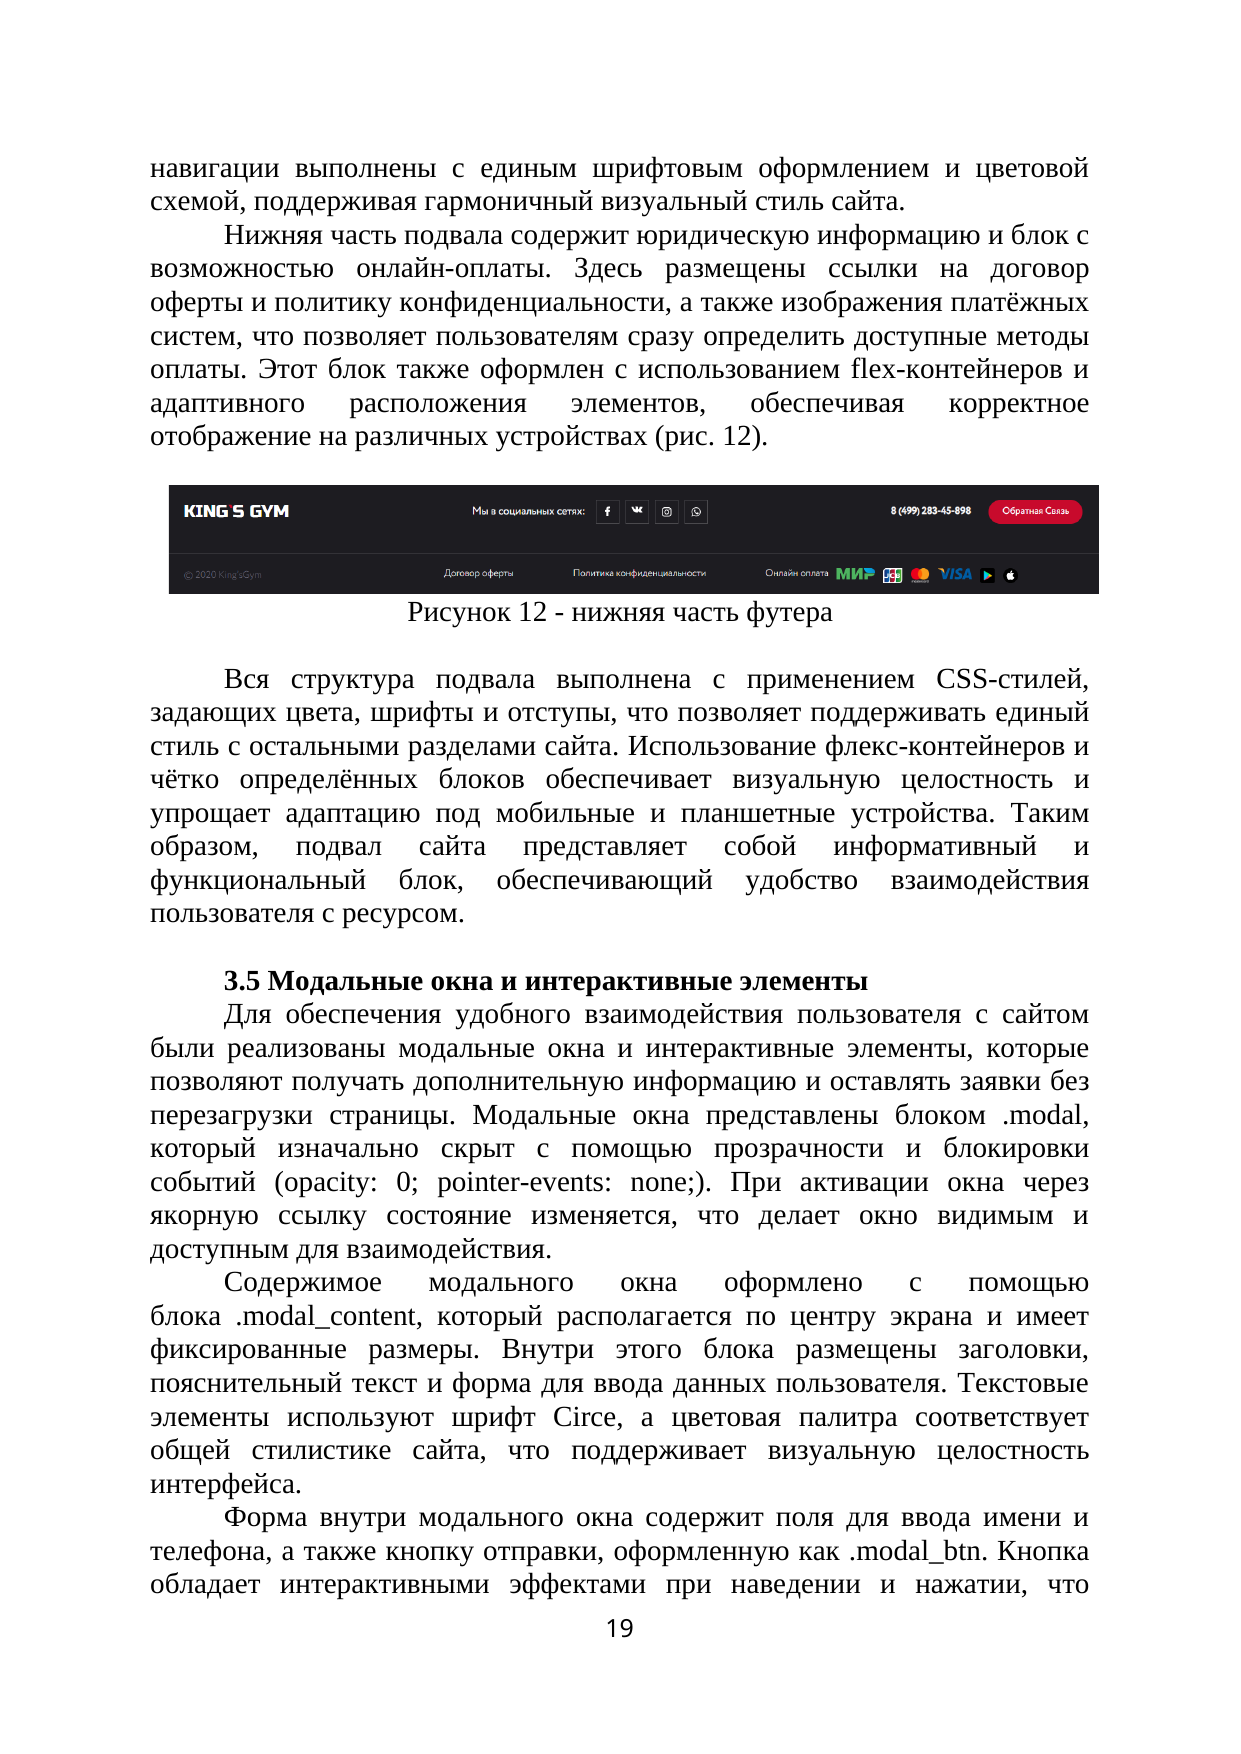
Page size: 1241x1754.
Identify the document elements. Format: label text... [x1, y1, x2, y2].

text Нижняя часть подвала содержит юридическую информацию и блок с возможностью онлайн-оплаты. Здесь размещены ссылки на договор оферты и политику конфиденциальности, а также изображения платёжных систем, что позволяет пользователям сразу определить доступные методы оплаты. Этот блок также оформлен с использованием flex-контейнеров и адаптивного расположения элементов, обеспечивая корректное отображение на различных устройствах (рис. 12). [150, 217, 1090, 452]
text 3.5 Модальные окна и интерактивные элементы [150, 963, 1090, 996]
text Рисунок 12 - нижняя часть футера [150, 594, 1090, 627]
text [150, 150, 1090, 217]
text Вся структура подвала выполнена с применением CSS-стилей, задающих цвета, шрифты и отступы, что позволяет поддерживать единый стиль с остальными разделами сайта. Использование флекс-контейнеров и чётко определённых блоков обеспечивает визуальную целостность и упрощает адаптацию под мобильные и планшетные устройства. Таким образом, подвал сайта представляет собой информативный и функциональный блок, обеспечивающий удобство взаимодействия пользователя с ресурсом. [150, 661, 1090, 929]
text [150, 1499, 1090, 1600]
text Для обеспечения удобного взаимодействия пользователя с сайтом были реализованы модальные окна и интерактивные элементы, которые позволяют получать дополнительную информацию и оставлять заявки без перезагрузки страницы. Модальные окна представлены блоком .modal, который изначально скрыт с помощью прозрачности и блокировки событий (opacity: 0; pointer-events: none;). При активации окна через якорную ссылку состояние изменяется, что делает окно видимым и доступным для взаимодействия. [150, 996, 1090, 1264]
text Содержимое модального окна оформлено с помощью блока .modal_content, который располагается по центру экрана и имеет фиксированные размеры. Внутри этого блока размещены заголовки, пояснительный текст и форма для ввода данных пользователя. Текстовые элементы используют шрифт Circe, а цветовая палитра соответствует общей стилистике сайта, что поддерживает визуальную целостность интерфейса. [150, 1264, 1090, 1499]
